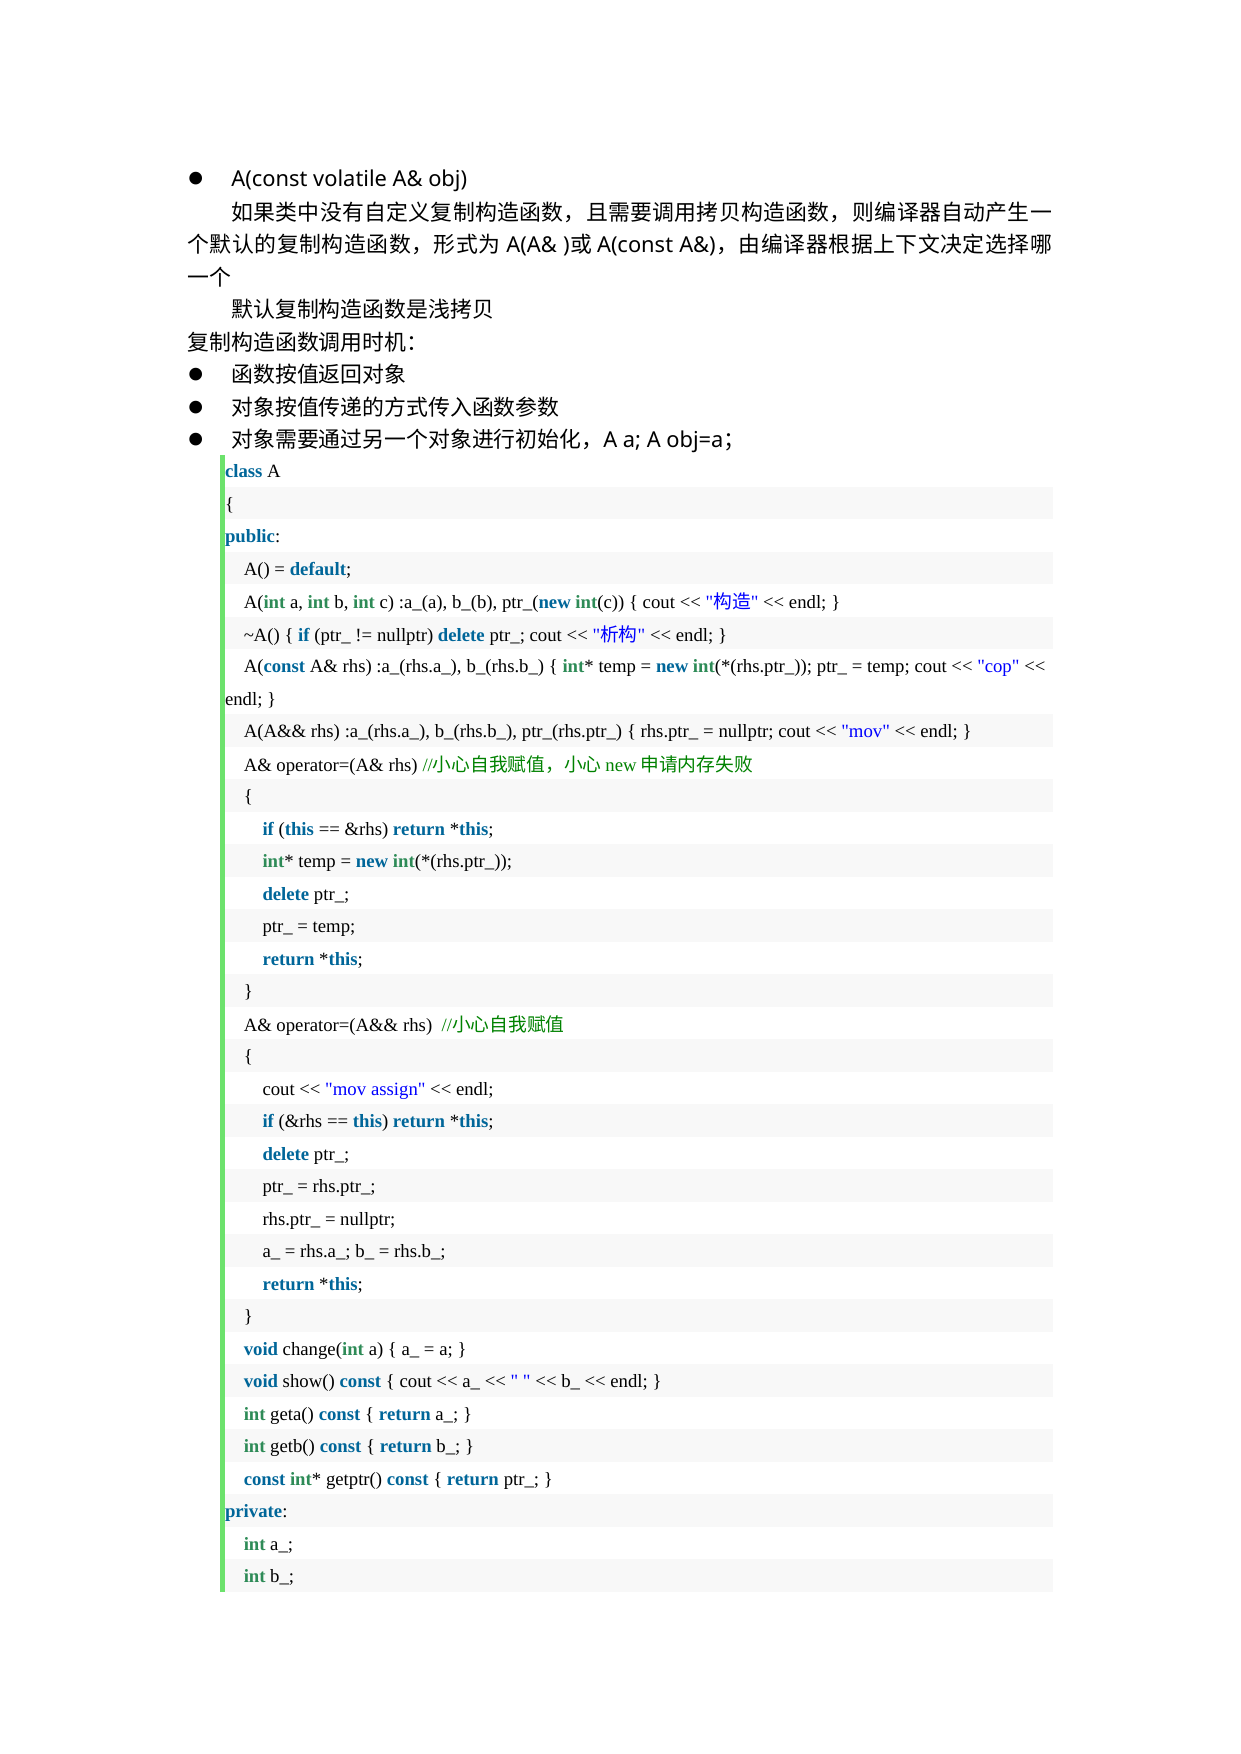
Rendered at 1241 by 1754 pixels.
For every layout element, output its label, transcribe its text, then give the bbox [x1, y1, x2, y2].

text } [225, 1299, 1053, 1332]
text A(const A& rhs) :a_(rhs.a_), b_(rhs.b_) { int* temp = new int(*(rhs.ptr_)); ptr_ = temp; cout << "cop" << endl; } [225, 649, 1053, 714]
text ~A() { if (ptr_ != nullptr) delete ptr_; cout << "析构" << endl; } [225, 617, 1053, 649]
text { [225, 1039, 1053, 1072]
text delete ptr_; [225, 1137, 1053, 1169]
text A& operator=(A&& rhs) //小心自我赋值 [225, 1007, 1053, 1039]
text a_ = rhs.a_; b_ = rhs.b_; [225, 1234, 1053, 1267]
text public: [225, 519, 1053, 552]
text { [225, 779, 1053, 812]
text A(int a, int b, int c) :a_(a), b_(b), ptr_(new int(c)) { cout << "构造" << endl; } [225, 584, 1053, 617]
text ptr_ = temp; [225, 909, 1053, 942]
text int b_; [225, 1559, 1053, 1592]
text class A [220, 454, 1053, 487]
text A(A&& rhs) :a_(rhs.a_), b_(rhs.b_), ptr_(rhs.ptr_) { rhs.ptr_ = nullptr; cout << "mov" << endl; } [225, 714, 1053, 747]
text cout << "mov assign" << endl; [225, 1072, 1053, 1104]
text if (this == &rhs) return *this; [225, 812, 1053, 844]
list 函数按值返回对象 [187, 357, 1053, 389]
text int getb() const { return b_; } [225, 1429, 1053, 1462]
text 默认复制构造函数是浅拷贝 [187, 292, 1053, 324]
list 对象需要通过另一个对象进行初始化，A a; A obj=a； [187, 422, 1053, 454]
text 复制构造函数调用时机： [187, 324, 1053, 357]
text int* temp = new int(*(rhs.ptr_)); [225, 844, 1053, 877]
text if (&rhs == this) return *this; [225, 1104, 1053, 1137]
text delete ptr_; [225, 877, 1053, 909]
text return *this; [225, 1267, 1053, 1299]
text void show() const { cout << a_ << " " << b_ << endl; } [225, 1364, 1053, 1397]
text { [225, 487, 1053, 519]
text void change(int a) { a_ = a; } [225, 1332, 1053, 1364]
text rhs.ptr_ = nullptr; [225, 1202, 1053, 1234]
list A(const volatile A& obj) [187, 162, 1053, 194]
text A& operator=(A& rhs) //小心自我赋值，小心new申请内存失败 [225, 747, 1053, 779]
list 对象按值传递的方式传入函数参数 [187, 389, 1053, 422]
text int a_; [225, 1527, 1053, 1559]
text A() = default; [225, 552, 1053, 584]
text } [225, 974, 1053, 1007]
text private: [225, 1494, 1053, 1527]
text return *this; [225, 942, 1053, 974]
text 如果类中没有自定义复制构造函数，且需要调用拷贝构造函数，则编译器自动产生一个默认的复制构造函数，形式为A(A& )或A(const A&)，由编译器根据上下文决定选择哪一个 [187, 194, 1053, 292]
text const int* getptr() const { return ptr_; } [225, 1462, 1053, 1494]
text ptr_ = rhs.ptr_; [225, 1169, 1053, 1202]
text int geta() const { return a_; } [225, 1397, 1053, 1429]
